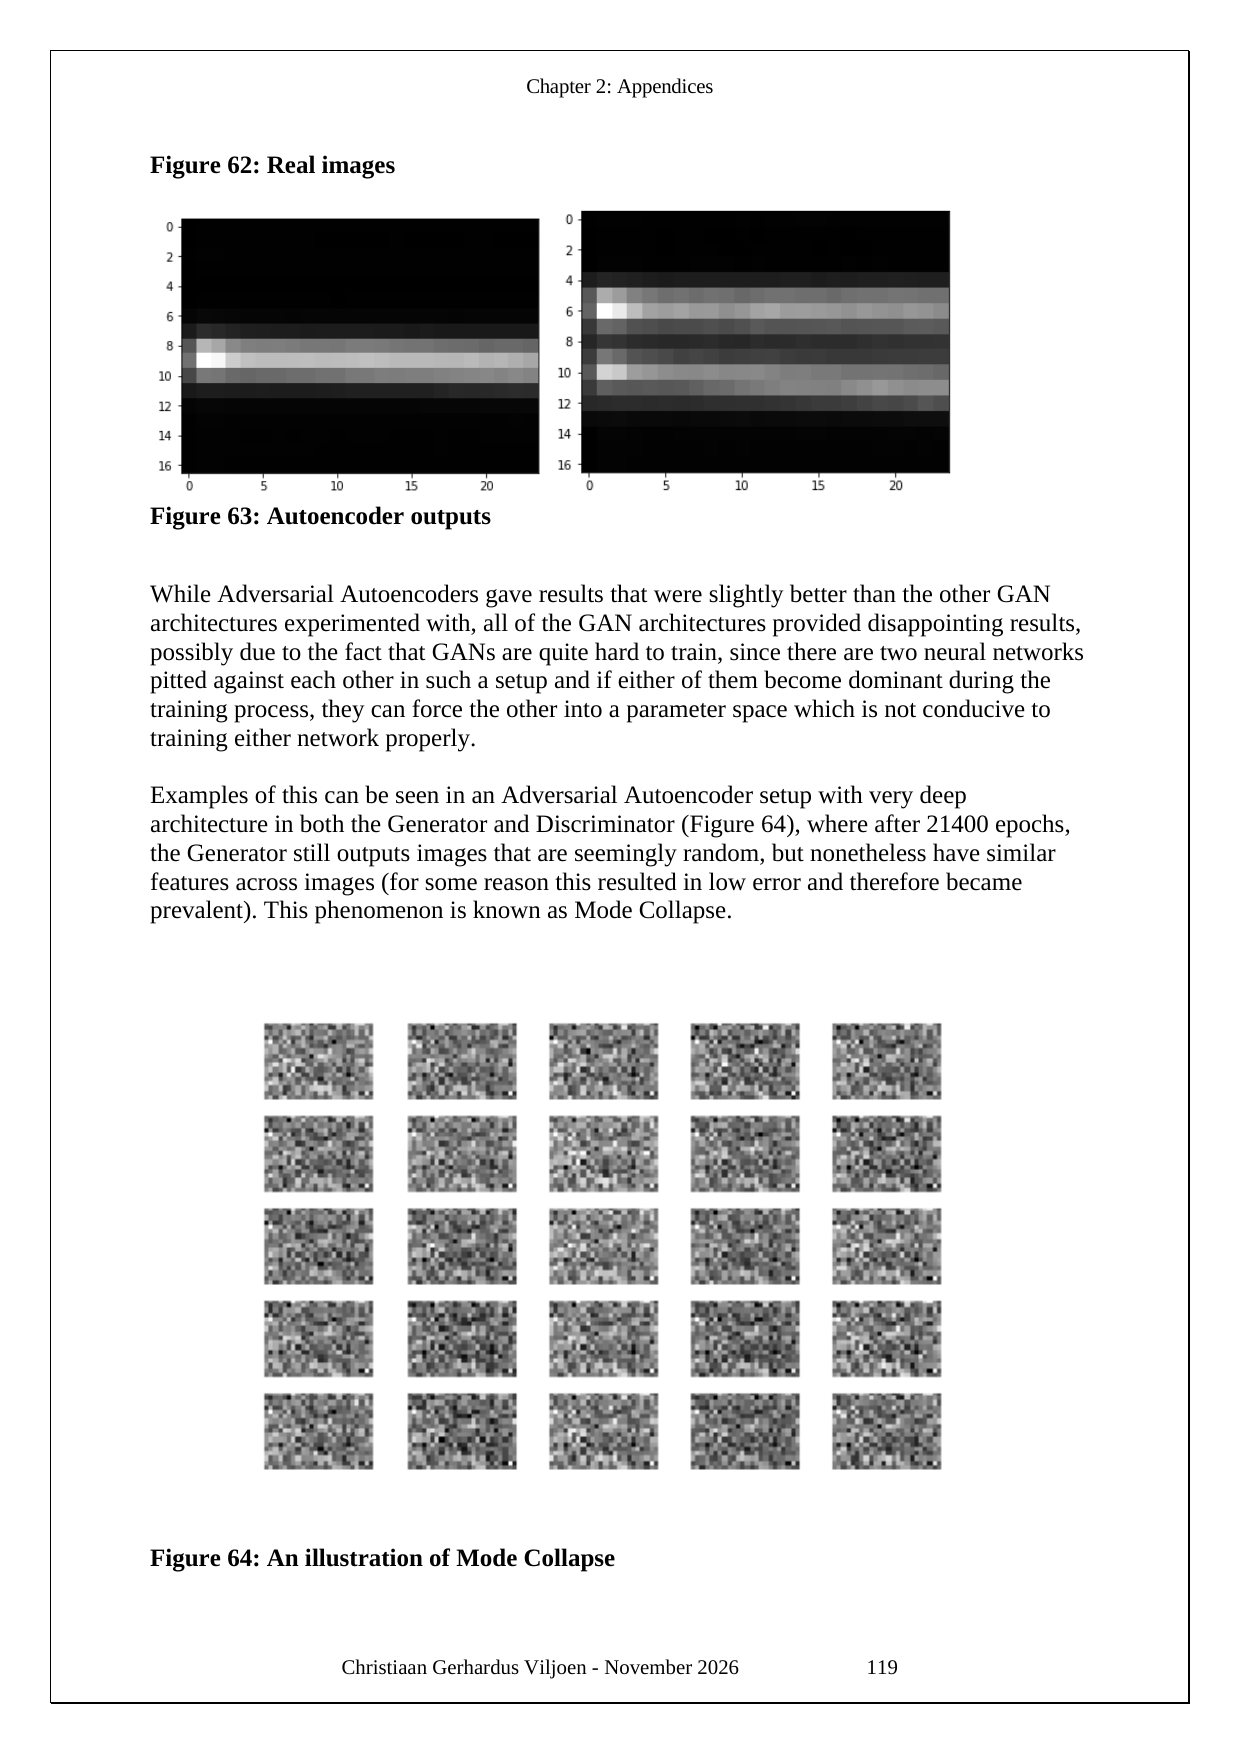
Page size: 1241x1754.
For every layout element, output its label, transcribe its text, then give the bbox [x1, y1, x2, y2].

picture [150, 952, 1036, 1544]
text While Adversarial Autoencoders gave results that were slightly better than the other GAN architectures experimented with, all of the GAN architectures provided disappointing results, possibly due to the fact that GANs are quite hard to train, since there are two neural networks pitted against each other in such a setup and if either of them become dominant during the training process, they can force the other into a parameter space which is not conducive to training either network properly. [150, 579, 1089, 752]
picture [150, 199, 961, 501]
